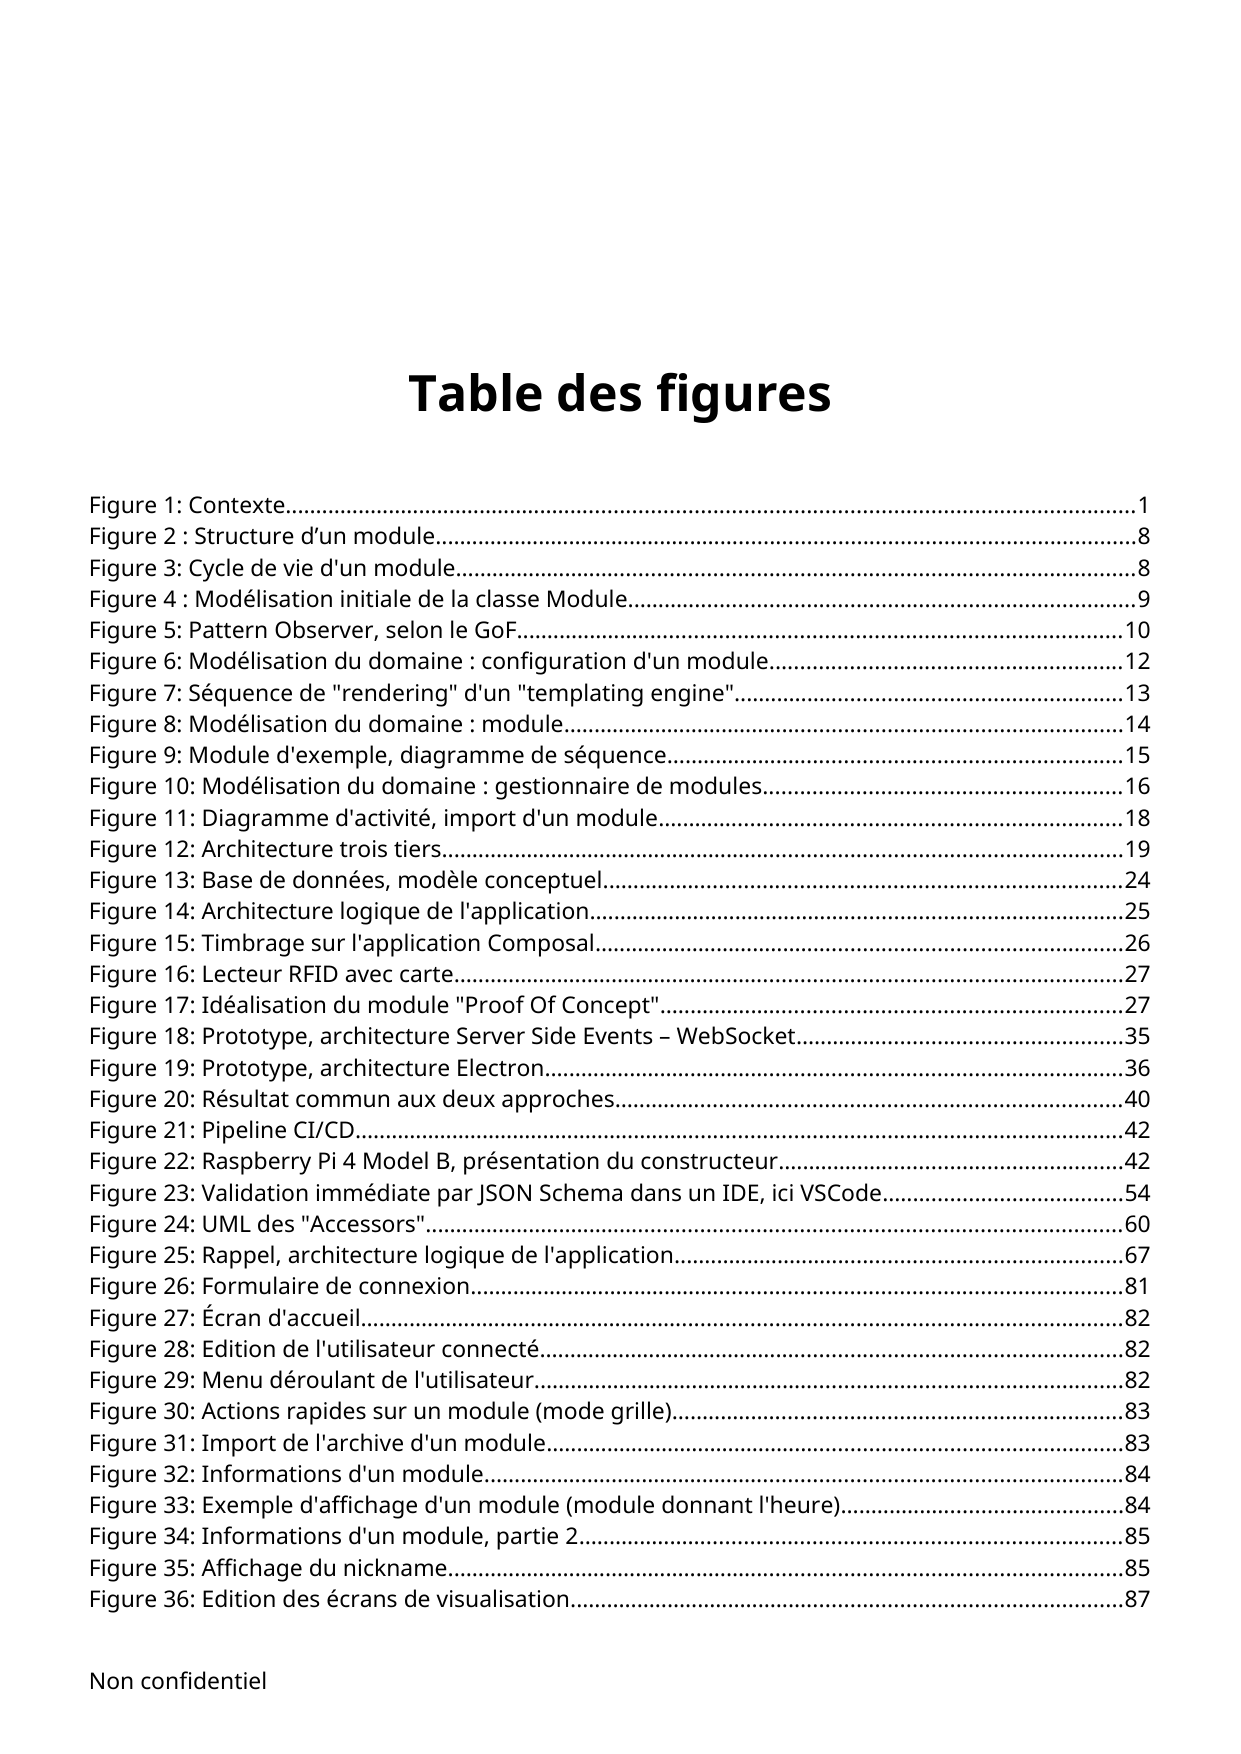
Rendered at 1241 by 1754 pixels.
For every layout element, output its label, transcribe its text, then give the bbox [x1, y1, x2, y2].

text Figure 28: Edition de l'utilisateur connecté 82 [89, 1333, 1152, 1364]
text Figure 24: UML des "Accessors" 60 [89, 1208, 1152, 1239]
text Figure 34: Informations d'un module, partie 2 85 [89, 1520, 1152, 1551]
text Figure 8: Modélisation du domaine : module 14 [89, 708, 1152, 739]
text Figure 30: Actions rapides sur un module (mode grille) 83 [89, 1395, 1152, 1426]
text Figure 9: Module d'exemple, diagramme de séquence 15 [89, 739, 1152, 770]
text Figure 1: Contexte 1 [89, 489, 1152, 520]
text Figure 23: Validation immédiate par JSON Schema dans un IDE, ici VSCode 54 [89, 1176, 1152, 1208]
text Figure 17: Idéalisation du module "Proof Of Concept" 27 [89, 989, 1152, 1020]
text Figure 33: Exemple d'affichage d'un module (module donnant l'heure) 84 [89, 1489, 1152, 1520]
text Figure 19: Prototype, architecture Electron 36 [89, 1051, 1152, 1083]
text Figure 36: Edition des écrans de visualisation 87 [89, 1583, 1152, 1614]
subtitle Table des figures [89, 358, 1152, 426]
text Figure 32: Informations d'un module 84 [89, 1458, 1152, 1489]
text Figure 20: Résultat commun aux deux approches 40 [89, 1083, 1152, 1114]
text Figure 2 : Structure d’un module 8 [89, 520, 1152, 551]
text Figure 11: Diagramme d'activité, import d'un module 18 [89, 801, 1152, 833]
text Figure 14: Architecture logique de l'application 25 [89, 895, 1152, 926]
text Figure 10: Modélisation du domaine : gestionnaire de modules 16 [89, 770, 1152, 801]
text Figure 35: Affichage du nickname 85 [89, 1551, 1152, 1583]
text Figure 13: Base de données, modèle conceptuel 24 [89, 864, 1152, 895]
text Figure 5: Pattern Observer, selon le GoF 10 [89, 614, 1152, 645]
text Figure 7: Séquence de "rendering" d'un "templating engine" 13 [89, 676, 1152, 708]
text Figure 27: Écran d'accueil 82 [89, 1301, 1152, 1333]
text Figure 26: Formulaire de connexion 81 [89, 1270, 1152, 1301]
text Figure 21: Pipeline CI/CD 42 [89, 1114, 1152, 1145]
text Figure 3: Cycle de vie d'un module 8 [89, 551, 1152, 583]
text Figure 18: Prototype, architecture Server Side Events – WebSocket 35 [89, 1020, 1152, 1051]
text Figure 4 : Modélisation initiale de la classe Module 9 [89, 583, 1152, 614]
text Figure 25: Rappel, architecture logique de l'application 67 [89, 1239, 1152, 1270]
text Figure 31: Import de l'archive d'un module 83 [89, 1426, 1152, 1458]
text Figure 6: Modélisation du domaine : configuration d'un module 12 [89, 645, 1152, 676]
text Figure 29: Menu déroulant de l'utilisateur 82 [89, 1364, 1152, 1395]
text Figure 12: Architecture trois tiers 19 [89, 833, 1152, 864]
text Figure 15: Timbrage sur l'application Composal 26 [89, 926, 1152, 958]
text Figure 22: Raspberry Pi 4 Model B, présentation du constructeur 42 [89, 1145, 1152, 1176]
text Figure 16: Lecteur RFID avec carte 27 [89, 958, 1152, 989]
